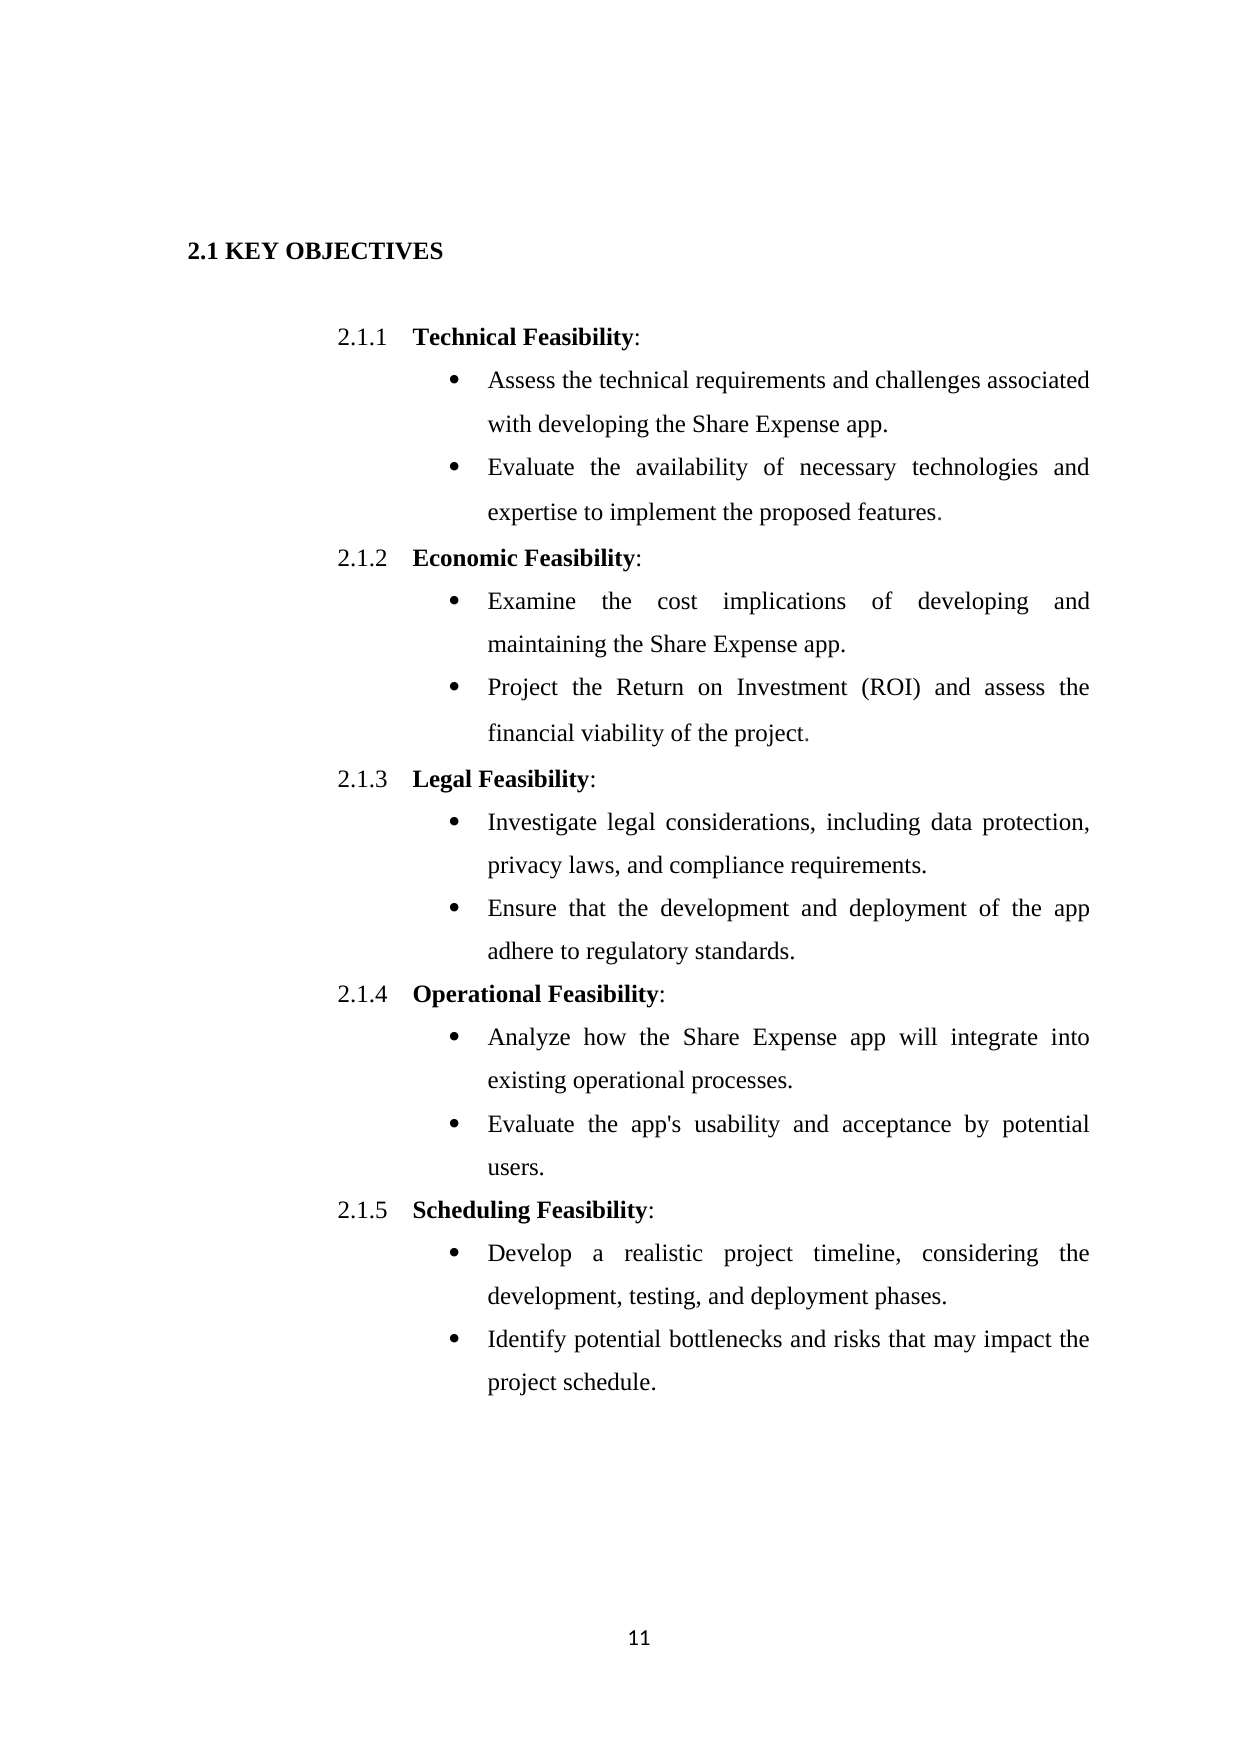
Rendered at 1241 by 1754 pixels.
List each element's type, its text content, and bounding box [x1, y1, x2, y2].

list Evaluate the availability of necessary technologies and expertise to implement the proposed features. [450, 452, 1090, 527]
list KEY OBJECTIVES [187, 236, 1090, 265]
list Investigate legal considerations, including data protection, privacy laws, and compliance requirements. [450, 807, 1090, 879]
list Project the Return on Investment (ROI) and assess the financial viability of the project. [450, 672, 1090, 748]
list Assess the technical requirements and challenges associated with developing the Share Expense app. [450, 366, 1090, 437]
list Legal Feasibility: [262, 764, 1090, 792]
list Examine the cost implications of developing and maintaining the Share Expense app. [450, 586, 1090, 658]
list Technical Feasibility: [262, 322, 1090, 351]
list Operational Feasibility: [262, 979, 1090, 1008]
list Identify potential bottlenecks and risks that may impact the project schedule. [450, 1324, 1090, 1396]
list Analyze how the Share Expense app will integrate into existing operational processes. [450, 1022, 1090, 1094]
list Economic Feasibility: [262, 543, 1090, 572]
list Develop a realistic project timeline, considering the development, testing, and deployment phases. [450, 1238, 1090, 1310]
list Scheduling Feasibility: [262, 1195, 1090, 1224]
list Ensure that the development and deployment of the app adhere to regulatory standards. [450, 893, 1090, 965]
list Evaluate the app's usability and acceptance by potential users. [450, 1109, 1090, 1181]
